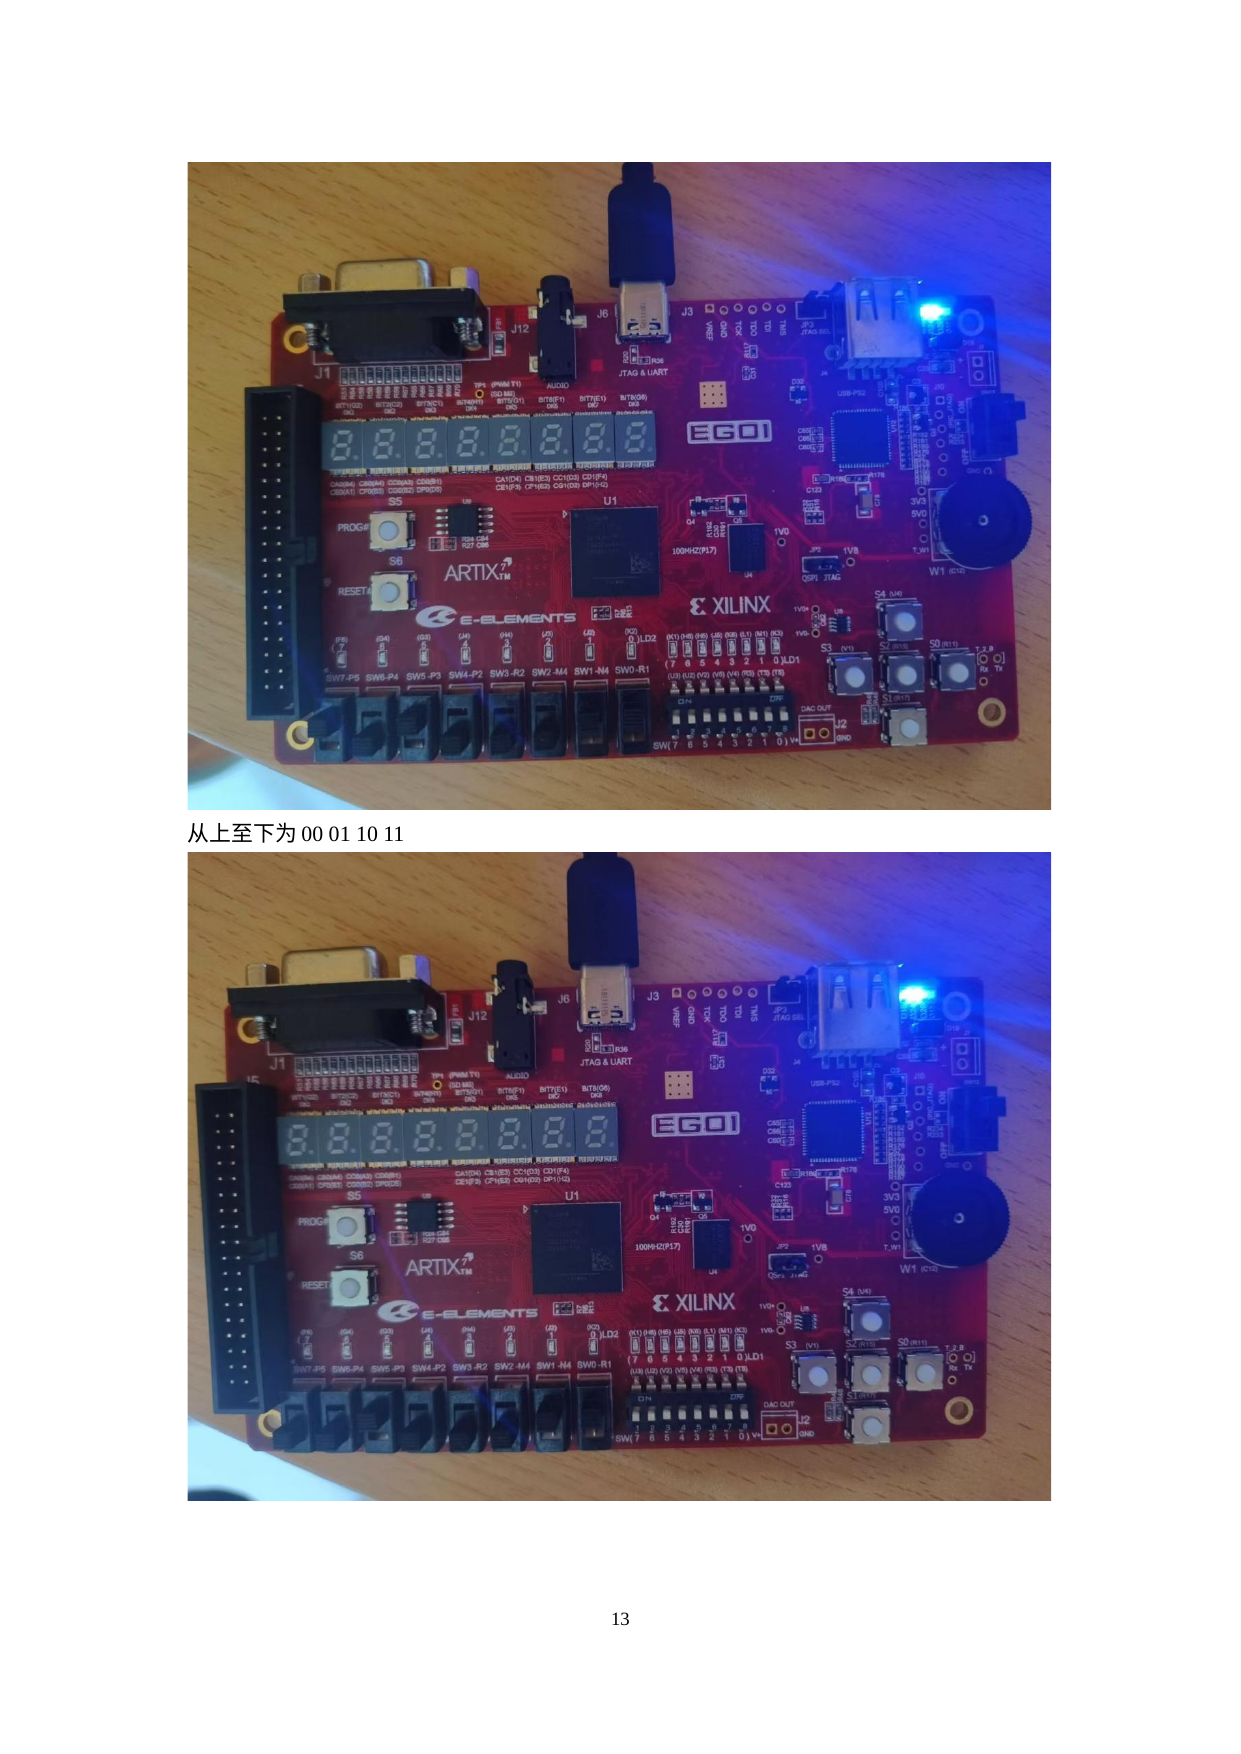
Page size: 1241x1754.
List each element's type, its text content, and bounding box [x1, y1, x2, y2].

picture [187, 162, 1052, 810]
picture [187, 852, 1052, 1501]
list 从上至下为00 01 10 11 [187, 816, 1053, 848]
